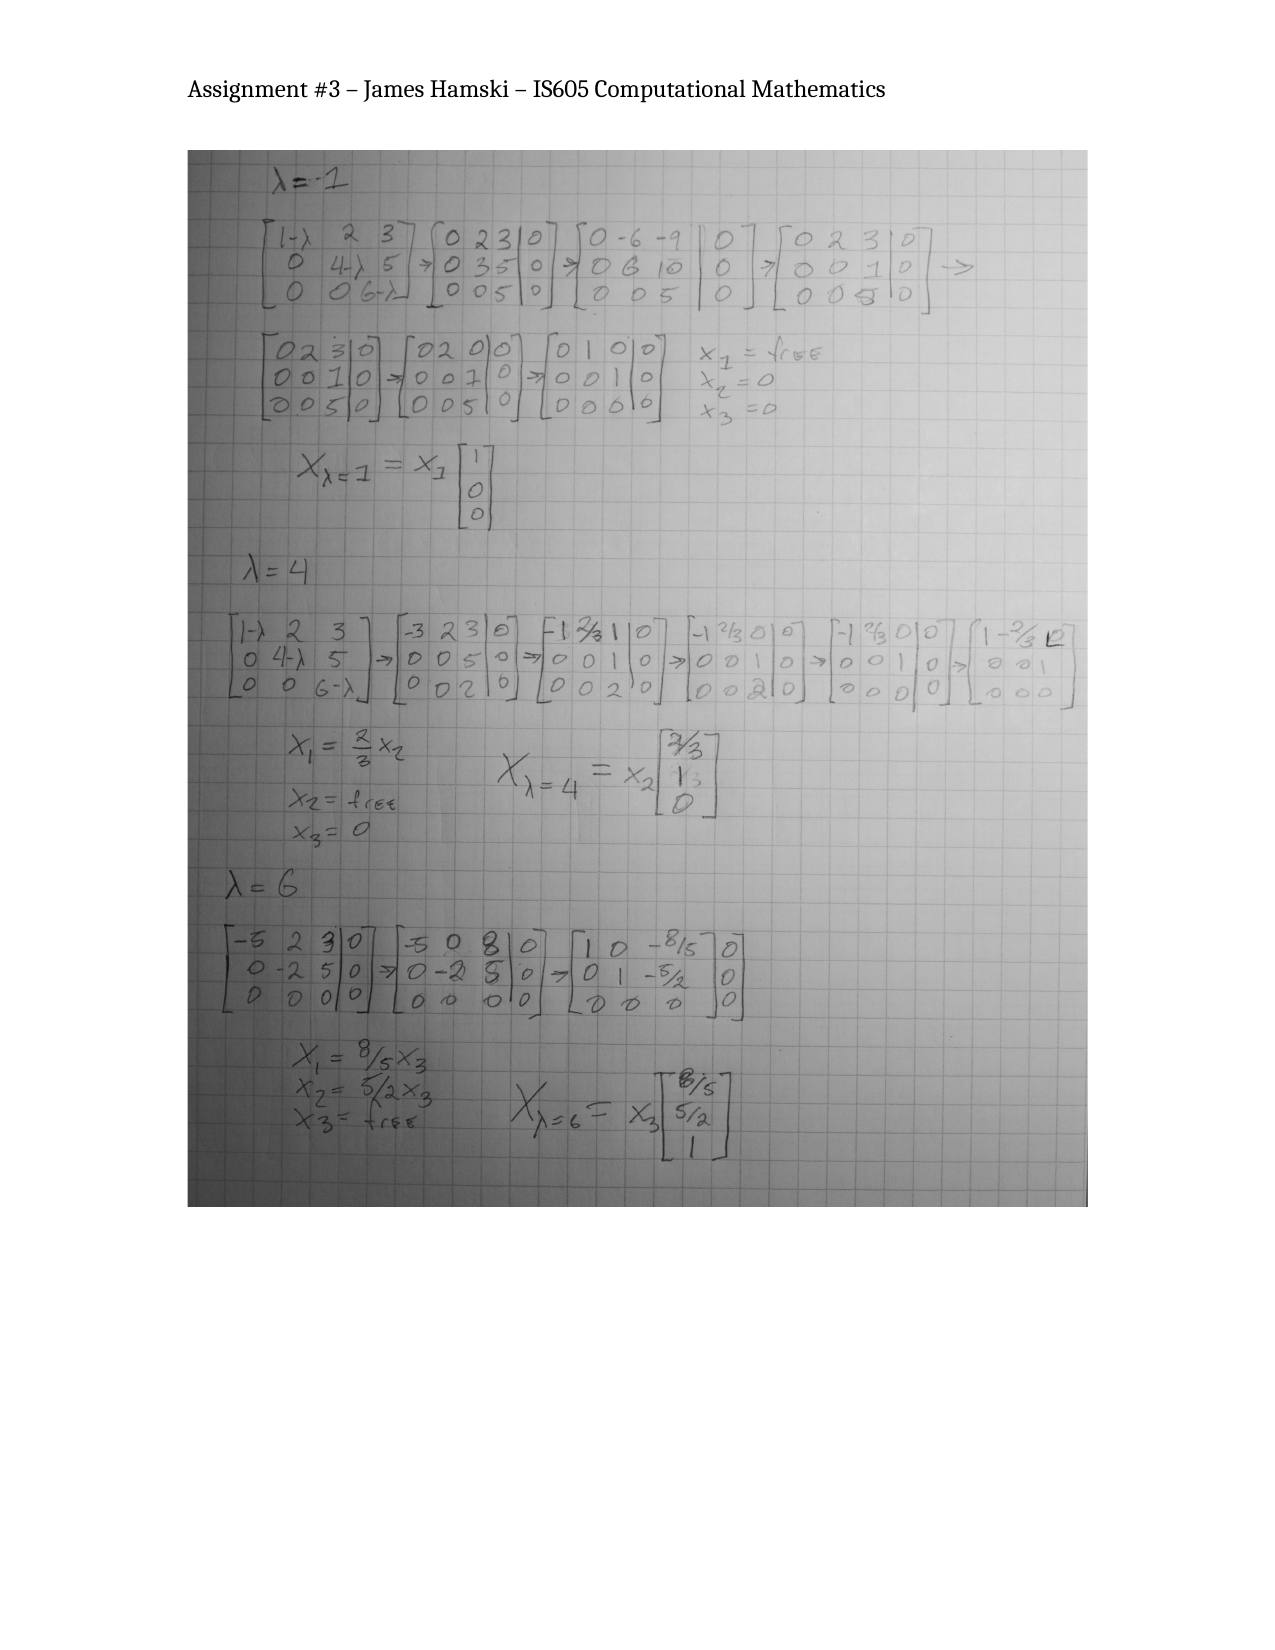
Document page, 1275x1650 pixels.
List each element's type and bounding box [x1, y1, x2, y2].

picture [187, 150, 1088, 1207]
